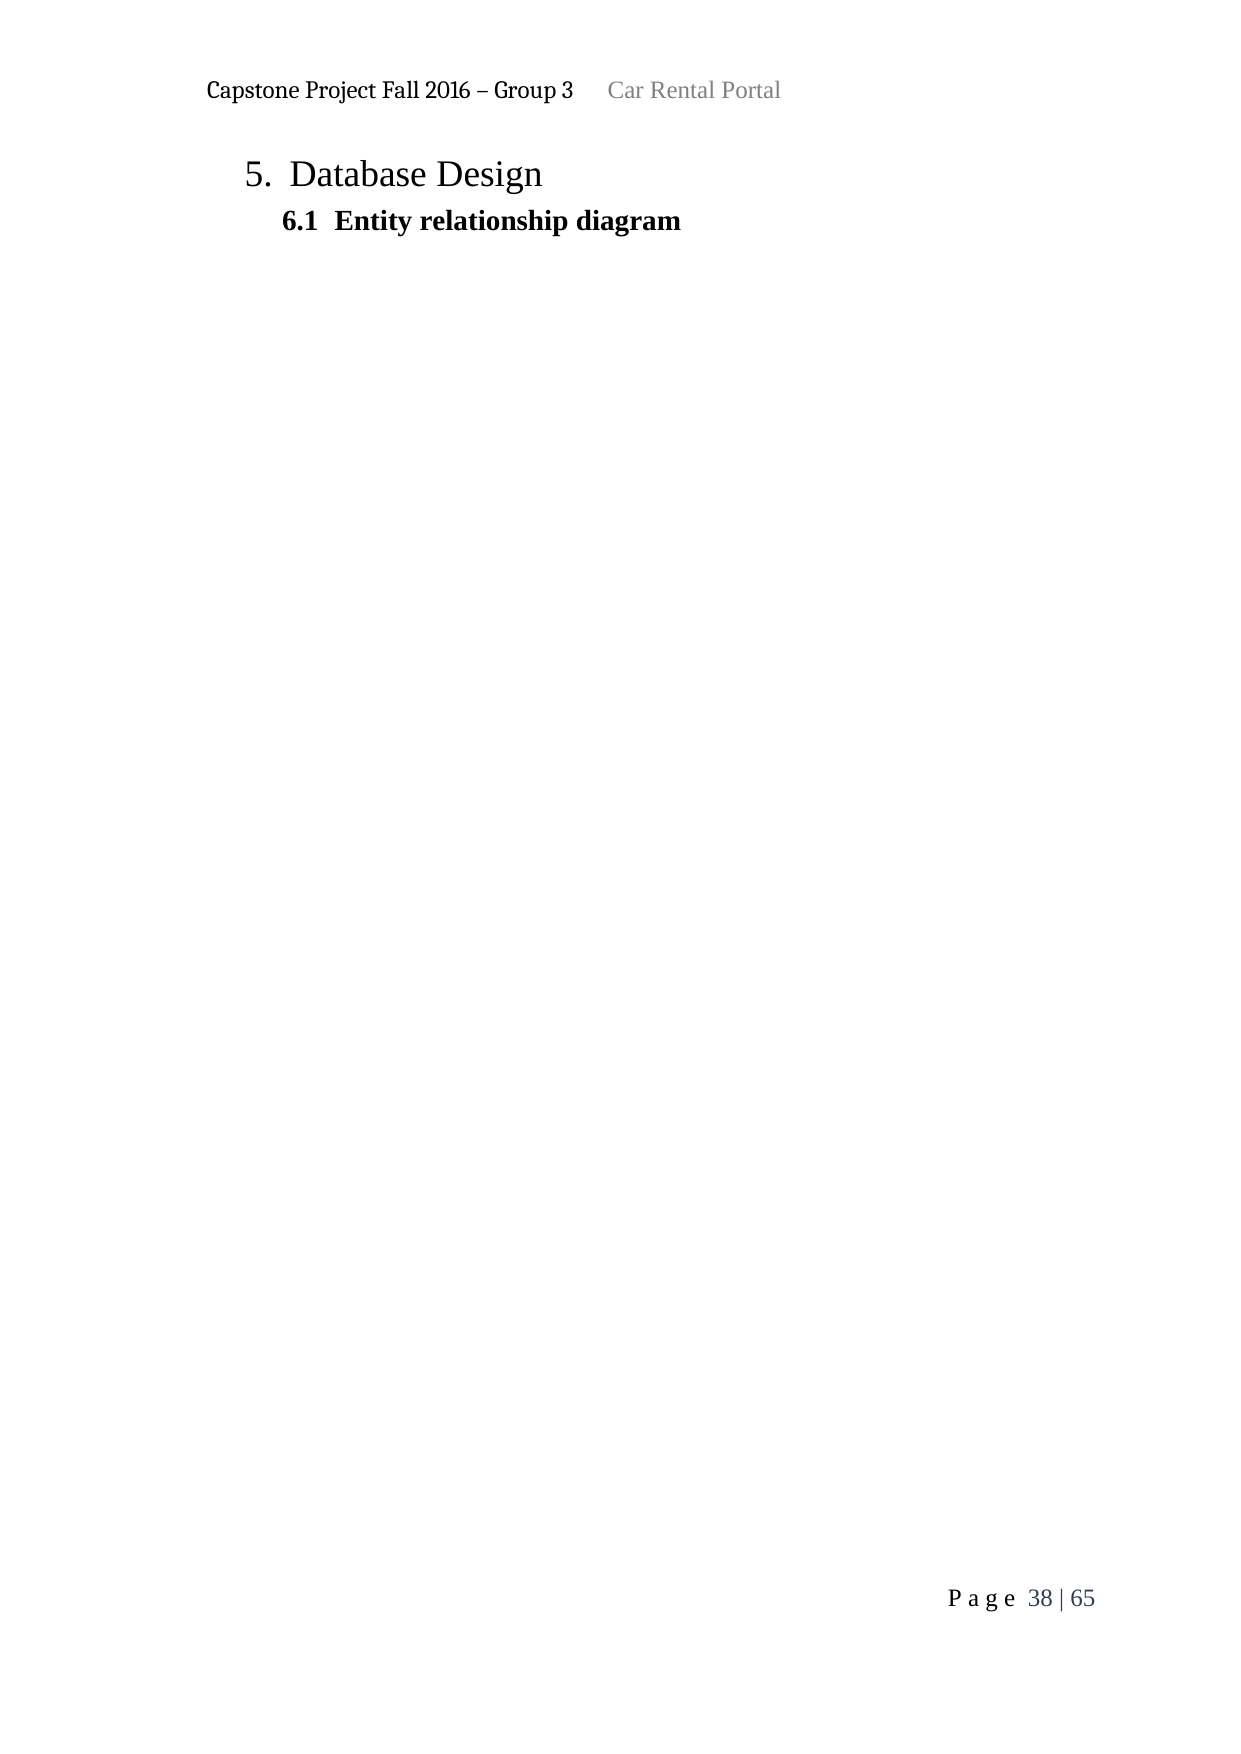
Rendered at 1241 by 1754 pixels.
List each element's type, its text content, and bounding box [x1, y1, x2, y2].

subtitle Database Design [244, 152, 1122, 195]
subtitle Entity relationship diagram [282, 203, 1122, 236]
